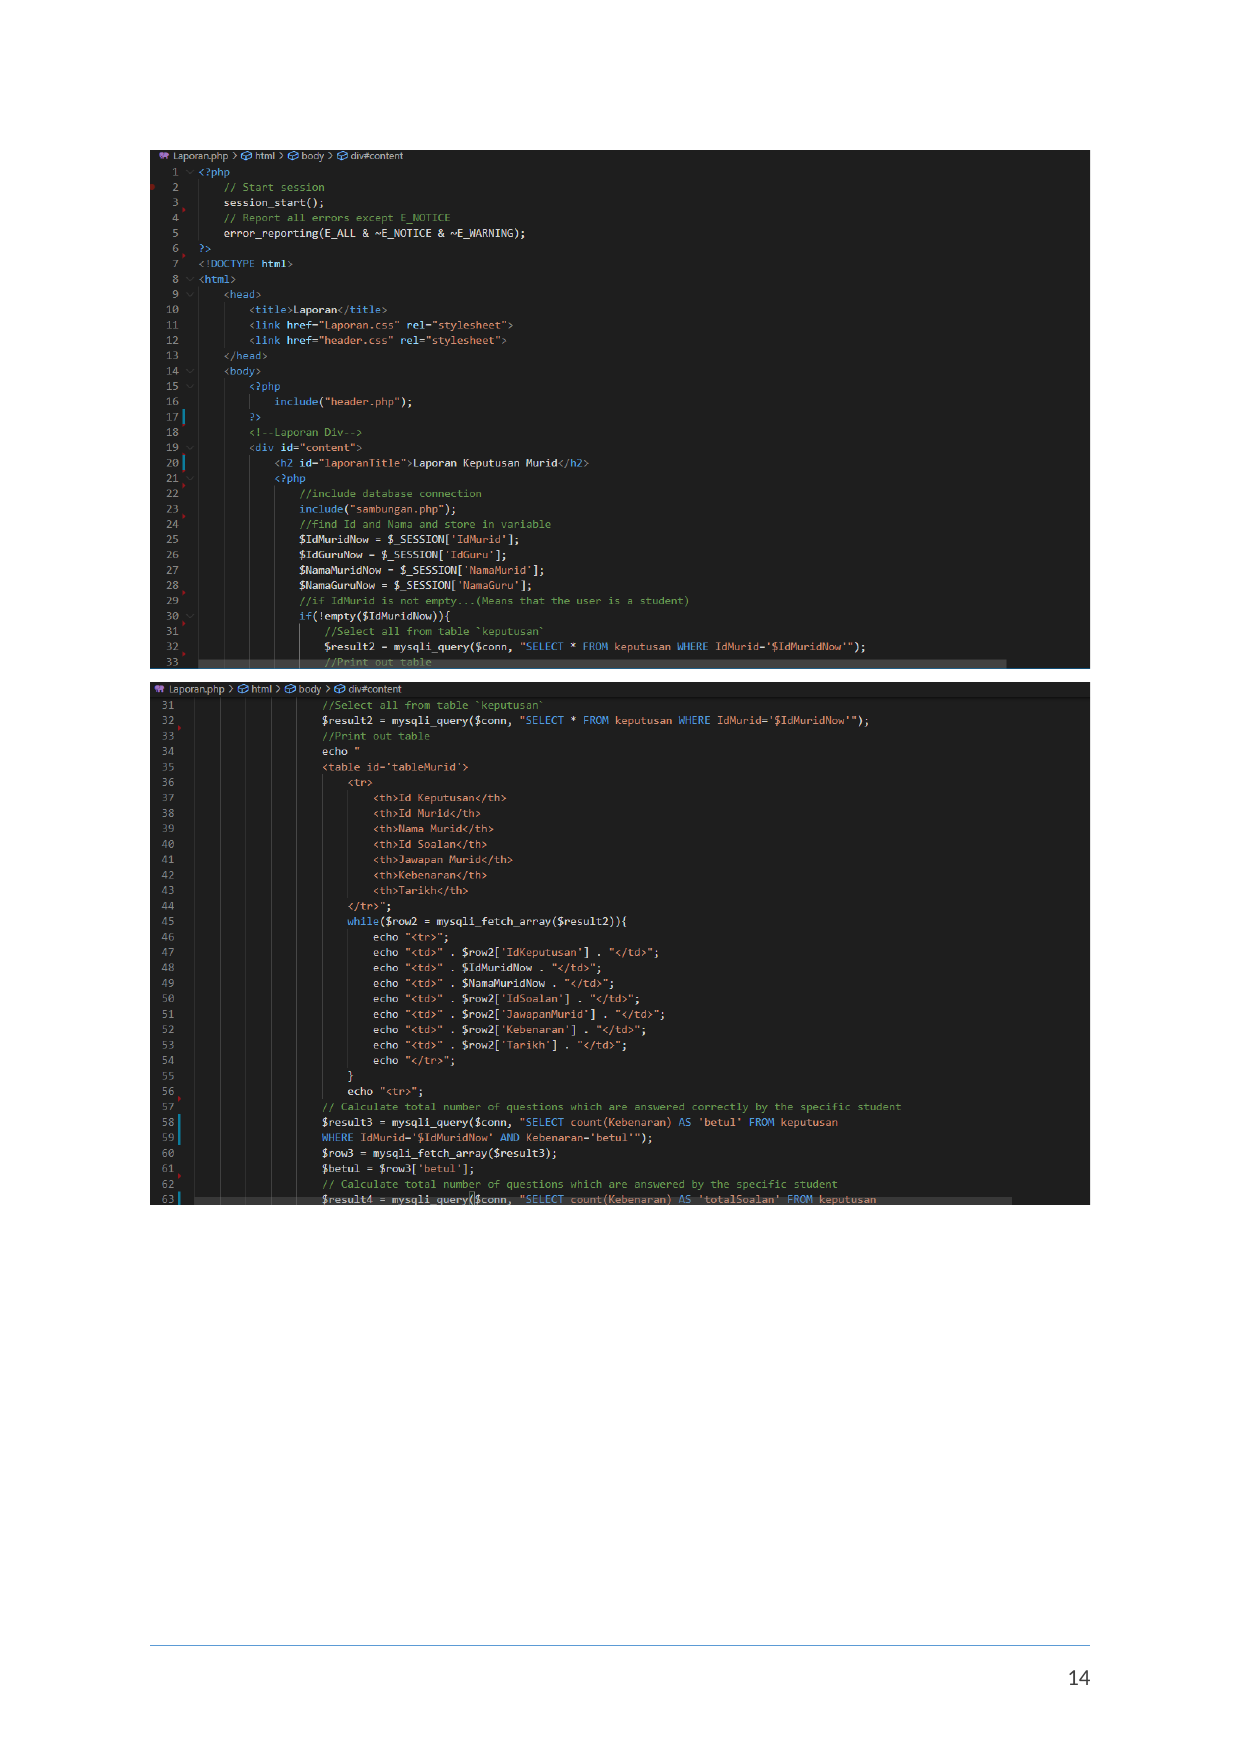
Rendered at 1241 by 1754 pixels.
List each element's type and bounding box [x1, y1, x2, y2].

picture [150, 682, 1091, 1205]
picture [150, 150, 1091, 669]
